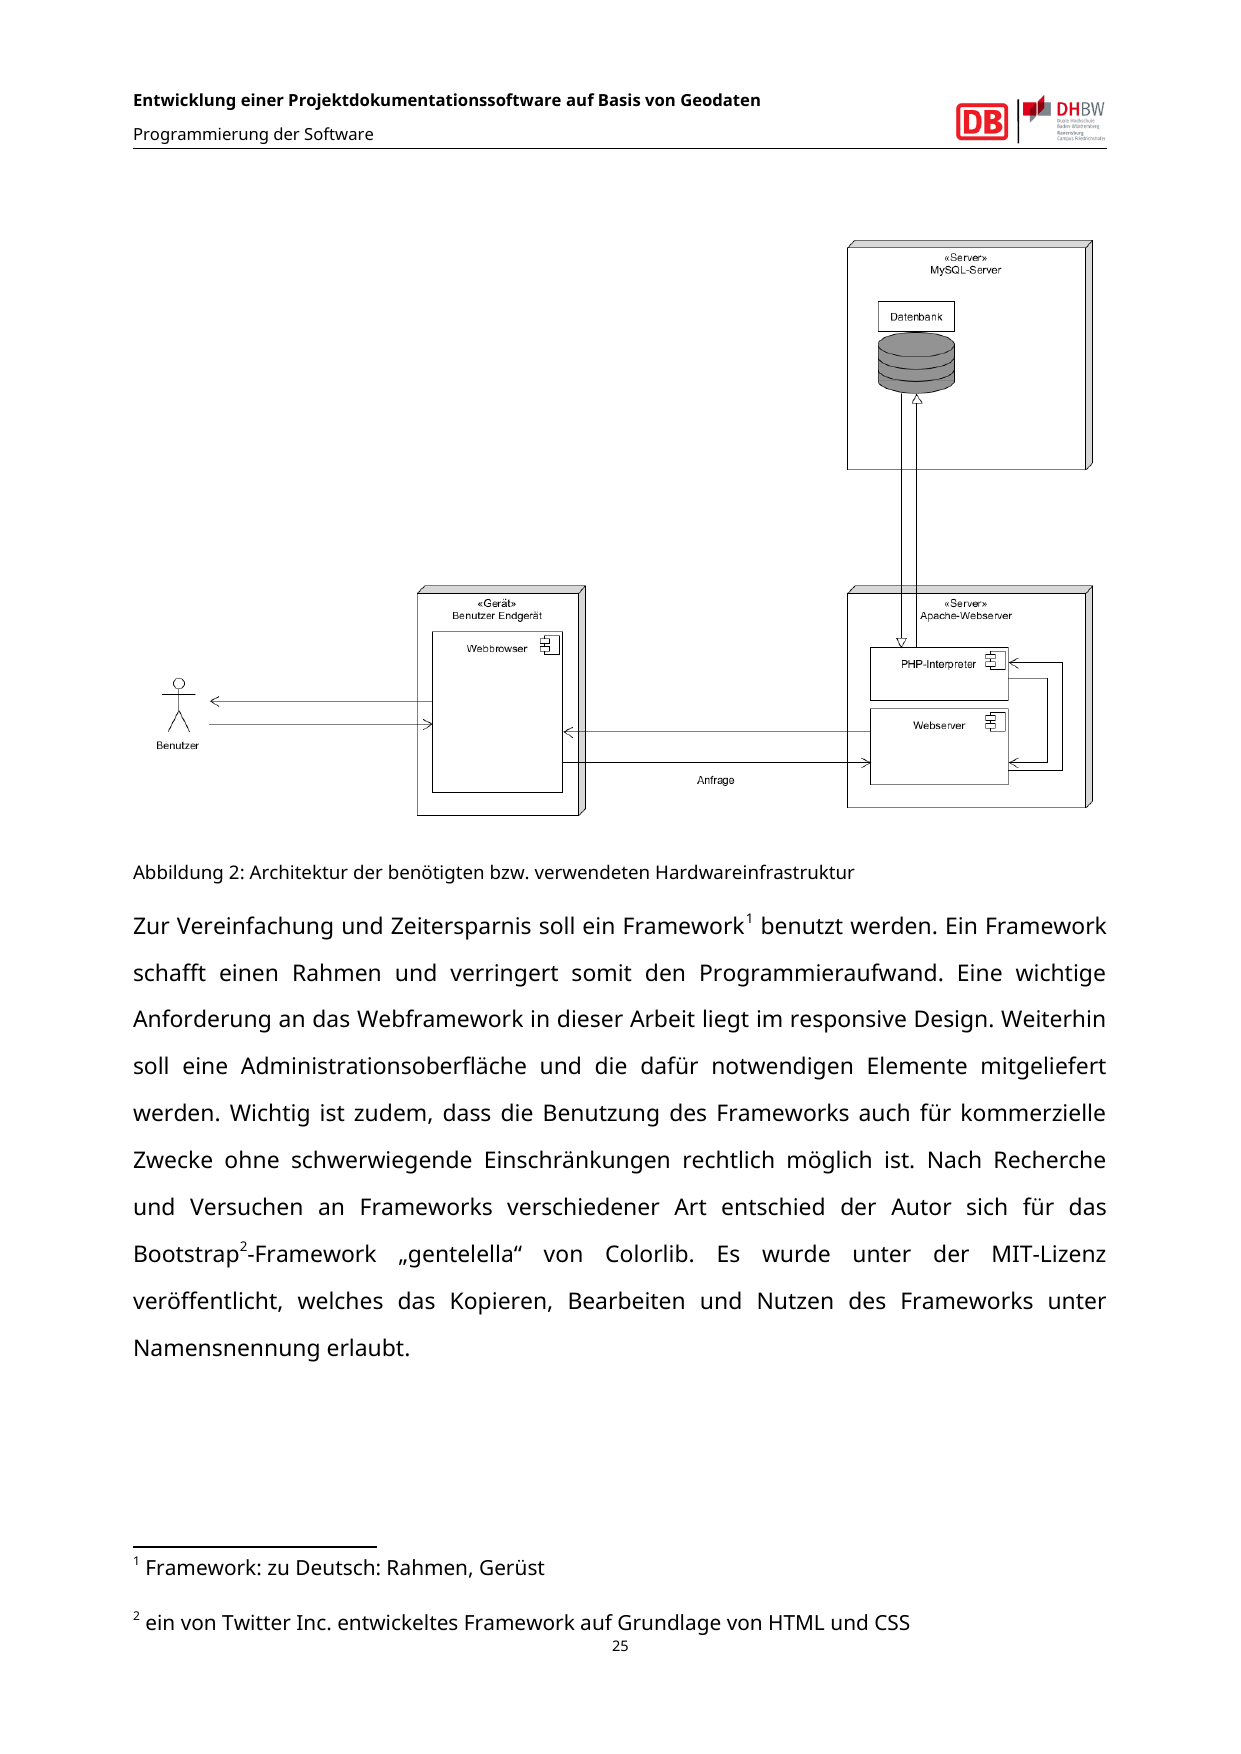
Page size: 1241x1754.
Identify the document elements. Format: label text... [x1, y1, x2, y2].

picture [956, 103, 1009, 141]
text Abbildung 2: Architektur der benötigten bzw. verwendeten Hardwareinfrastruktur [133, 859, 1107, 884]
picture [132, 224, 1108, 831]
picture [1023, 95, 1106, 141]
text Zur Vereinfachung und Zeitersparnis soll ein Framework benutzt werden. Ein Framework schafft einen Rahmen und verringert somit den Programmieraufwand. Eine wichtige Anforderung an das Webframework in dieser Arbeit liegt im responsive Design. Weiterhin soll eine Administrationsoberfläche und die dafür notwendigen Elemente mitgeliefert werden. Wichtig ist zudem, dass die Benutzung des Frameworks auch für kommerzielle Zwecke ohne schwerwiegende Einschränkungen rechtlich möglich ist. Nach Recherche und Versuchen an Frameworks verschiedener Art entschied der Autor sich für das Bootstrap-Framework „gentelella“ von Colorlib. Es wurde unter der MIT-Lizenz veröffentlicht, welches das Kopieren, Bearbeiten und Nutzen des Frameworks unter Namensnennung erlaubt. [133, 910, 1107, 1363]
